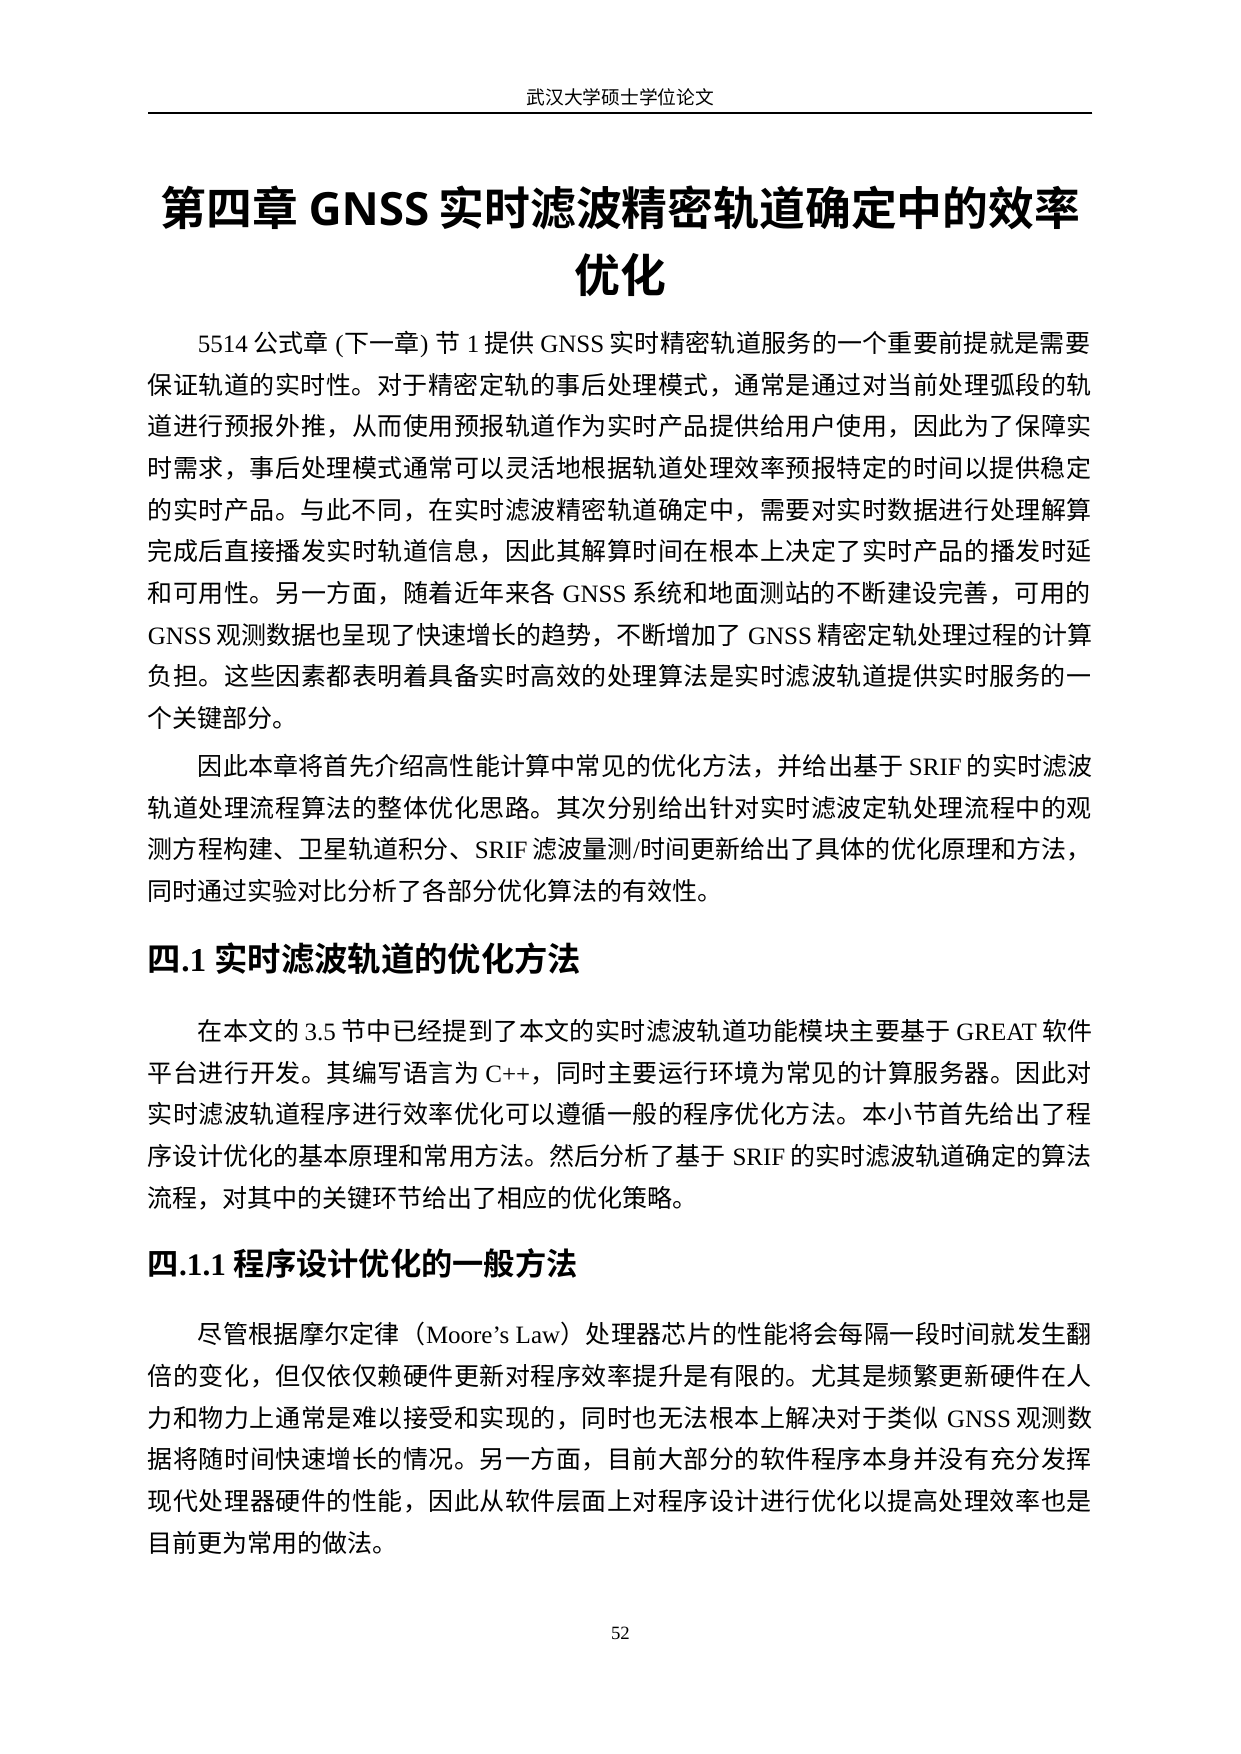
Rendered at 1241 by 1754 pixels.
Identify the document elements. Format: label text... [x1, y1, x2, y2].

subtitle 实时滤波轨道的优化方法 [148, 933, 1092, 981]
subtitle GNSS实时滤波精密轨道确定中的效率优化 [148, 173, 1092, 306]
text 因此本章将首先介绍高性能计算中常见的优化方法，并给出基于SRIF的实时滤波轨道处理流程算法的整体优化思路。其次分别给出针对实时滤波定轨处理流程中的观测方程构建、卫星轨道积分、SRIF滤波量测/时间更新给出了具体的优化原理和方法，同时通过实验对比分析了各部分优化算法的有效性。 [148, 741, 1092, 908]
text 程序设计优化的一般方法 [148, 1239, 1092, 1284]
text 在本文的3.5节中已经提到了本文的实时滤波轨道功能模块主要基于GREAT软件平台进行开发。其编写语言为C++，同时主要运行环境为常见的计算服务器。因此对实时滤波轨道程序进行效率优化可以遵循一般的程序优化方法。本小节首先给出了程序设计优化的基本原理和常用方法。然后分析了基于SRIF的实时滤波轨道确定的算法流程，对其中的关键环节给出了相应的优化策略。 [148, 1006, 1092, 1214]
text 尽管根据摩尔定律（Moore’s Law）处理器芯片的性能将会每隔一段时间就发生翻倍的变化，但仅依仅赖硬件更新对程序效率提升是有限的。尤其是频繁更新硬件在人力和物力上通常是难以接受和实现的，同时也无法根本上解决对于类似GNSS观测数据将随时间快速增长的情况。另一方面，目前大部分的软件程序本身并没有充分发挥现代处理器硬件的性能，因此从软件层面上对程序设计进行优化以提高处理效率也是目前更为常用的做法。 [148, 1309, 1092, 1559]
text 提供GNSS实时精密轨道服务的一个重要前提就是需要保证轨道的实时性。对于精密定轨的事后处理模式，通常是通过对当前处理弧段的轨道进行预报外推，从而使用预报轨道作为实时产品提供给用户使用，因此为了保障实时需求，事后处理模式通常可以灵活地根据轨道处理效率预报特定的时间以提供稳定的实时产品。与此不同，在实时滤波精密轨道确定中，需要对实时数据进行处理解算完成后直接播发实时轨道信息，因此其解算时间在根本上决定了实时产品的播发时延和可用性。另一方面，随着近年来各GNSS系统和地面测站的不断建设完善，可用的GNSS观测数据也呈现了快速增长的趋势，不断增加了GNSS精密定轨处理过程的计算负担。这些因素都表明着具备实时高效的处理算法是实时滤波轨道提供实时服务的一个关键部分。 [148, 318, 1092, 735]
